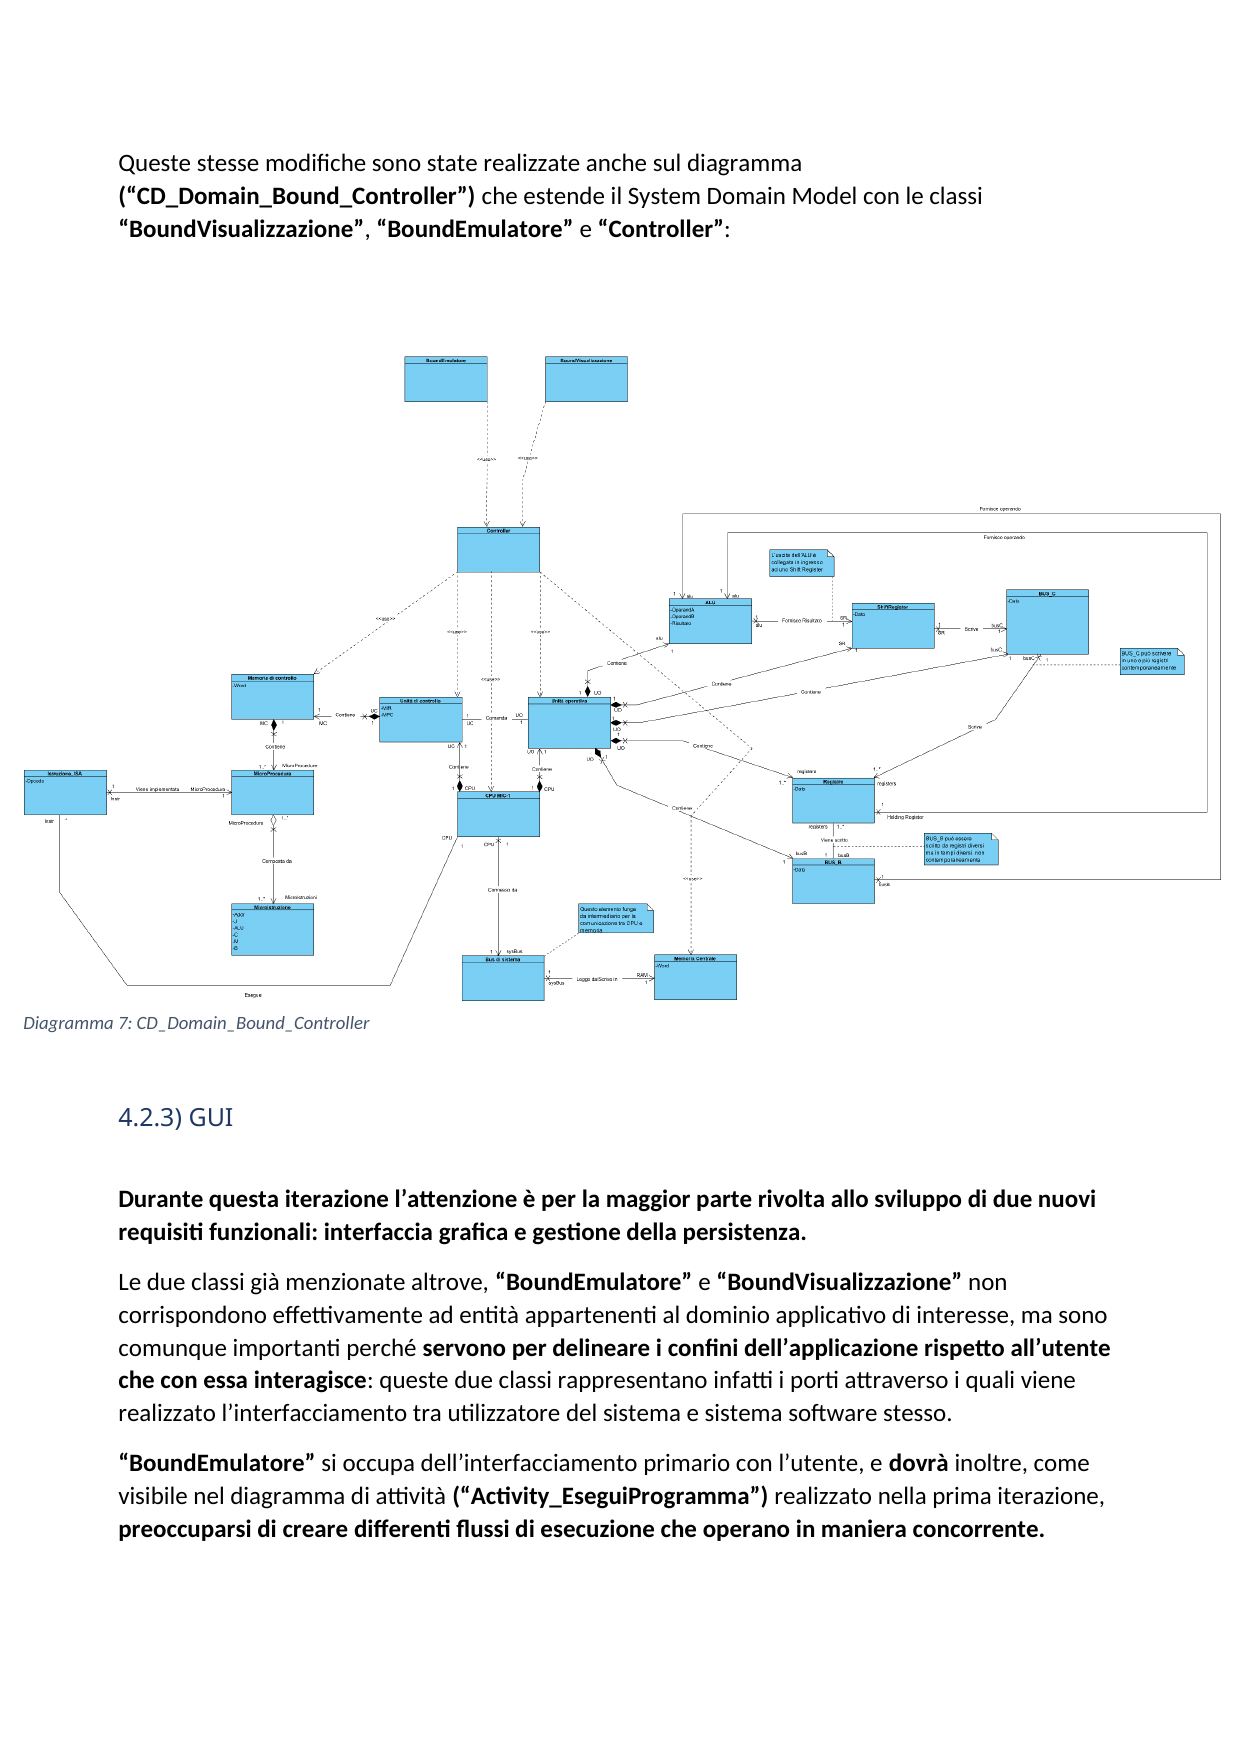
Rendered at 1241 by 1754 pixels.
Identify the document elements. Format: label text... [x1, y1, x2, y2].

subtitle 4.2.3) GUI [118, 1100, 1122, 1134]
text “BoundEmulatore” si occupa dell’interfacciamento primario con l’utente, e dovrà inoltre, come visibile nel diagramma di attività (“Activity_EseguiProgramma”) realizzato nella prima iterazione, preoccuparsi di creare differenti flussi di esecuzione che operano in maniera concorrente. [118, 1447, 1122, 1543]
text Le due classi già menzionate altrove, “BoundEmulatore” e “BoundVisualizzazione” non corrispondono effettivamente ad entità appartenenti al dominio applicativo di interesse, ma sono comunque importanti perché servono per delineare i confini dell’applicazione rispetto all’utente che con essa interagisce: queste due classi rappresentano infatti i porti attraverso i quali viene realizzato l’interfacciamento tra utilizzatore del sistema e sistema software stesso. [118, 1266, 1122, 1428]
text Durante questa iterazione l’attenzione è per la maggior parte rivolta allo sviluppo di due nuovi requisiti funzionali: interfaccia grafica e gestione della persistenza. [118, 1183, 1122, 1247]
picture [23, 356, 1222, 1002]
text Queste stesse modifiche sono state realizzate anche sul diagramma (“CD_Domain_Bound_Controller”) che estende il System Domain Model con le classi “BoundVisualizzazione”, “BoundEmulatore” e “Controller”: [118, 148, 1122, 244]
